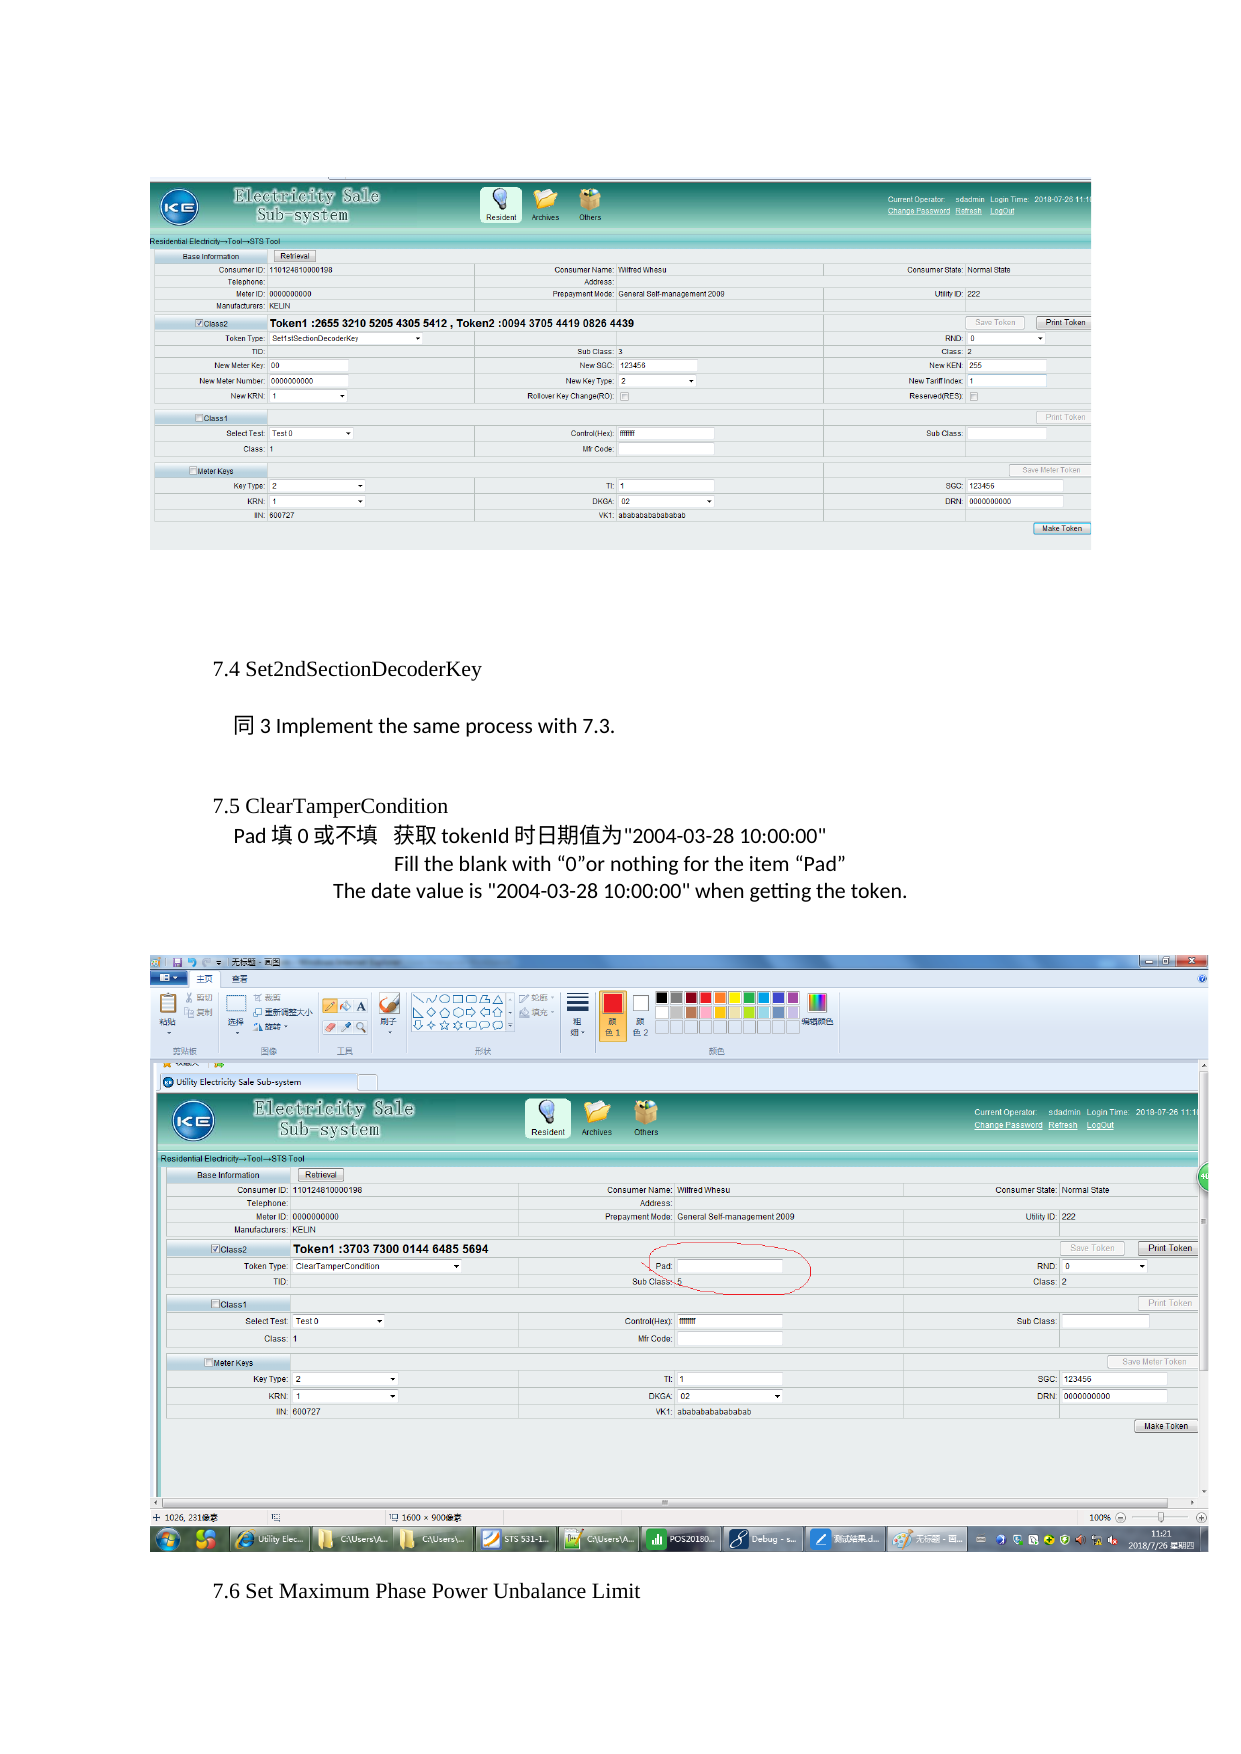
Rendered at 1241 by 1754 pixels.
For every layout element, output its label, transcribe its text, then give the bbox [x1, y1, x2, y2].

text 同3 Implement the same process with 7.3. [150, 708, 1090, 740]
text The date value is "2004-03-28 10:00:00" when getting the token. [150, 877, 1090, 903]
text Fill the blank with “0”or nothing for the item “Pad” [150, 850, 1090, 877]
subtitle 7.6 Set Maximum Phase Power Unbalance Limit [212, 1578, 1090, 1603]
picture [150, 955, 1209, 1552]
picture [150, 177, 1092, 550]
text Pad填0或不填 获取tokenId时日期值为"2004-03-28 10:00:00" [150, 818, 1090, 850]
subtitle 7.5 ClearTamperCondition [212, 793, 1090, 818]
subtitle 7.4 Set2ndSectionDecoderKey [212, 656, 1090, 682]
